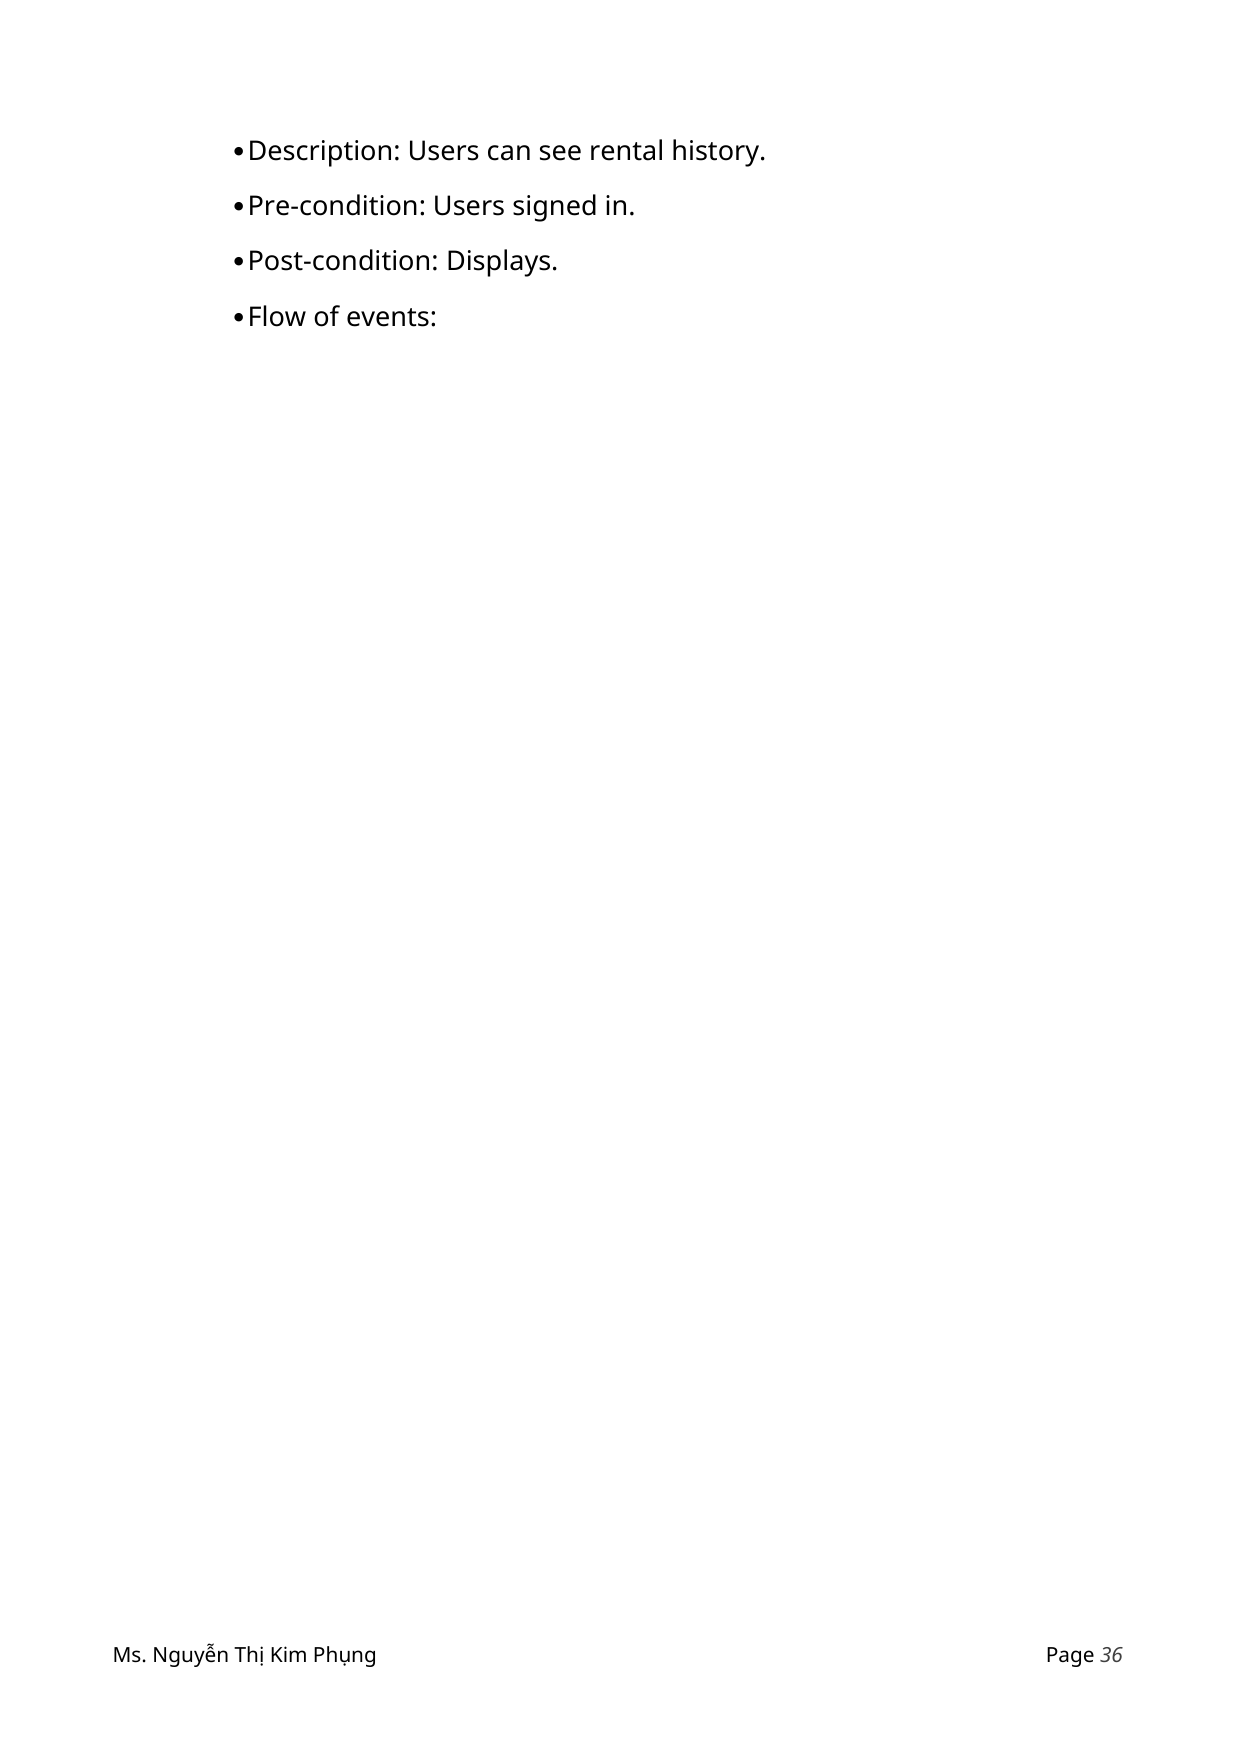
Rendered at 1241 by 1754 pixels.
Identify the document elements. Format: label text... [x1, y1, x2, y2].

list Flow of events: [178, 297, 1128, 334]
list Description: Users can see rental history. [178, 131, 1128, 168]
list Post-condition: Displays. [178, 242, 1128, 279]
list Pre-condition: Users signed in. [178, 187, 1128, 223]
